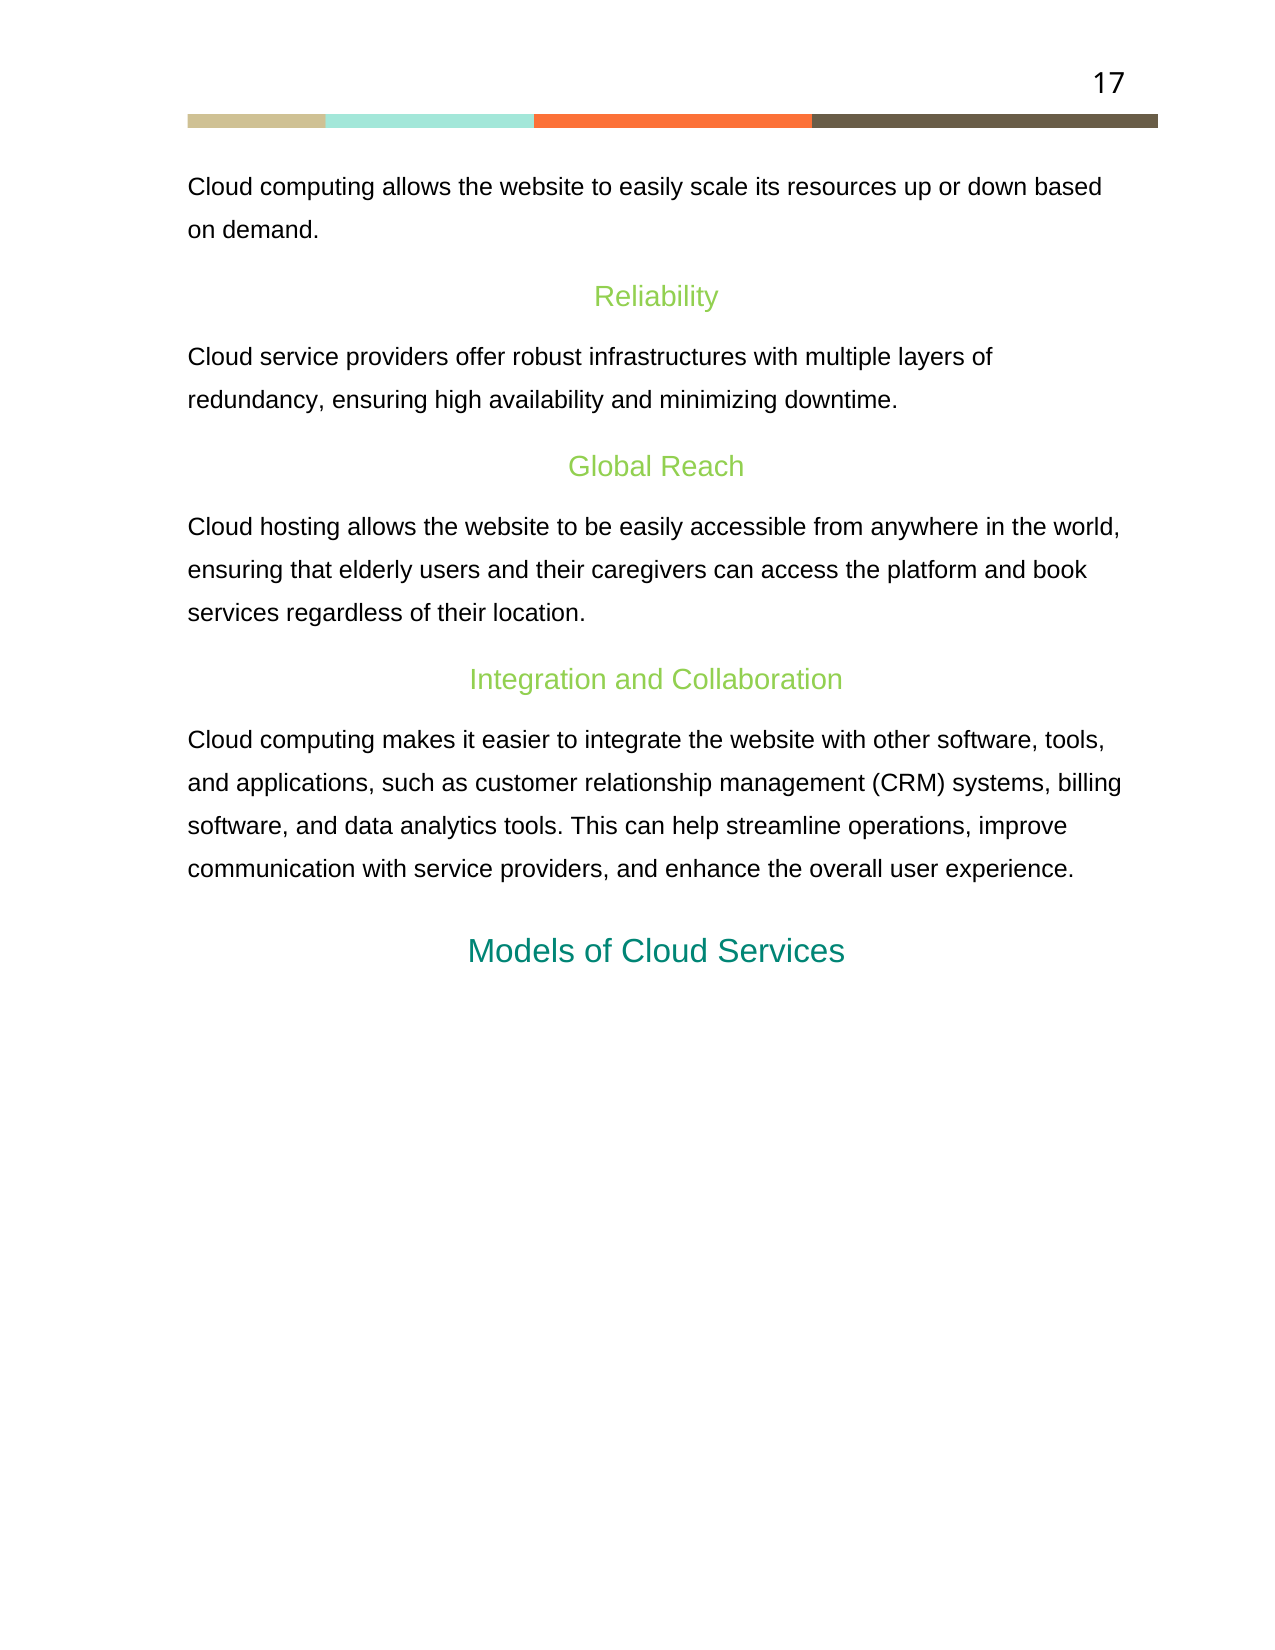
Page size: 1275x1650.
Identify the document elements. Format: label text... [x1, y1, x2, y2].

text Cloud service providers offer robust infrastructures with multiple layers of redundancy, ensuring high availability and minimizing downtime. [187, 342, 1125, 414]
subtitle Models of Cloud Services [187, 931, 1125, 969]
subtitle Integration and Collaboration [187, 662, 1125, 696]
picture [187, 114, 1158, 128]
subtitle Global Reach [187, 449, 1125, 482]
subtitle Reliability [187, 279, 1125, 313]
text Cloud hosting allows the website to be easily accessible from anywhere in the world, ensuring that elderly users and their caregivers can access the platform and book services regardless of their location. [187, 512, 1125, 627]
text Cloud computing makes it easier to integrate the website with other software, tools, and applications, such as customer relationship management (CRM) systems, billing software, and data analytics tools. This can help streamline operations, improve communication with service providers, and enhance the overall user experience. [187, 725, 1125, 883]
text Cloud computing allows the website to easily scale its resources up or down based on demand. [187, 172, 1125, 244]
